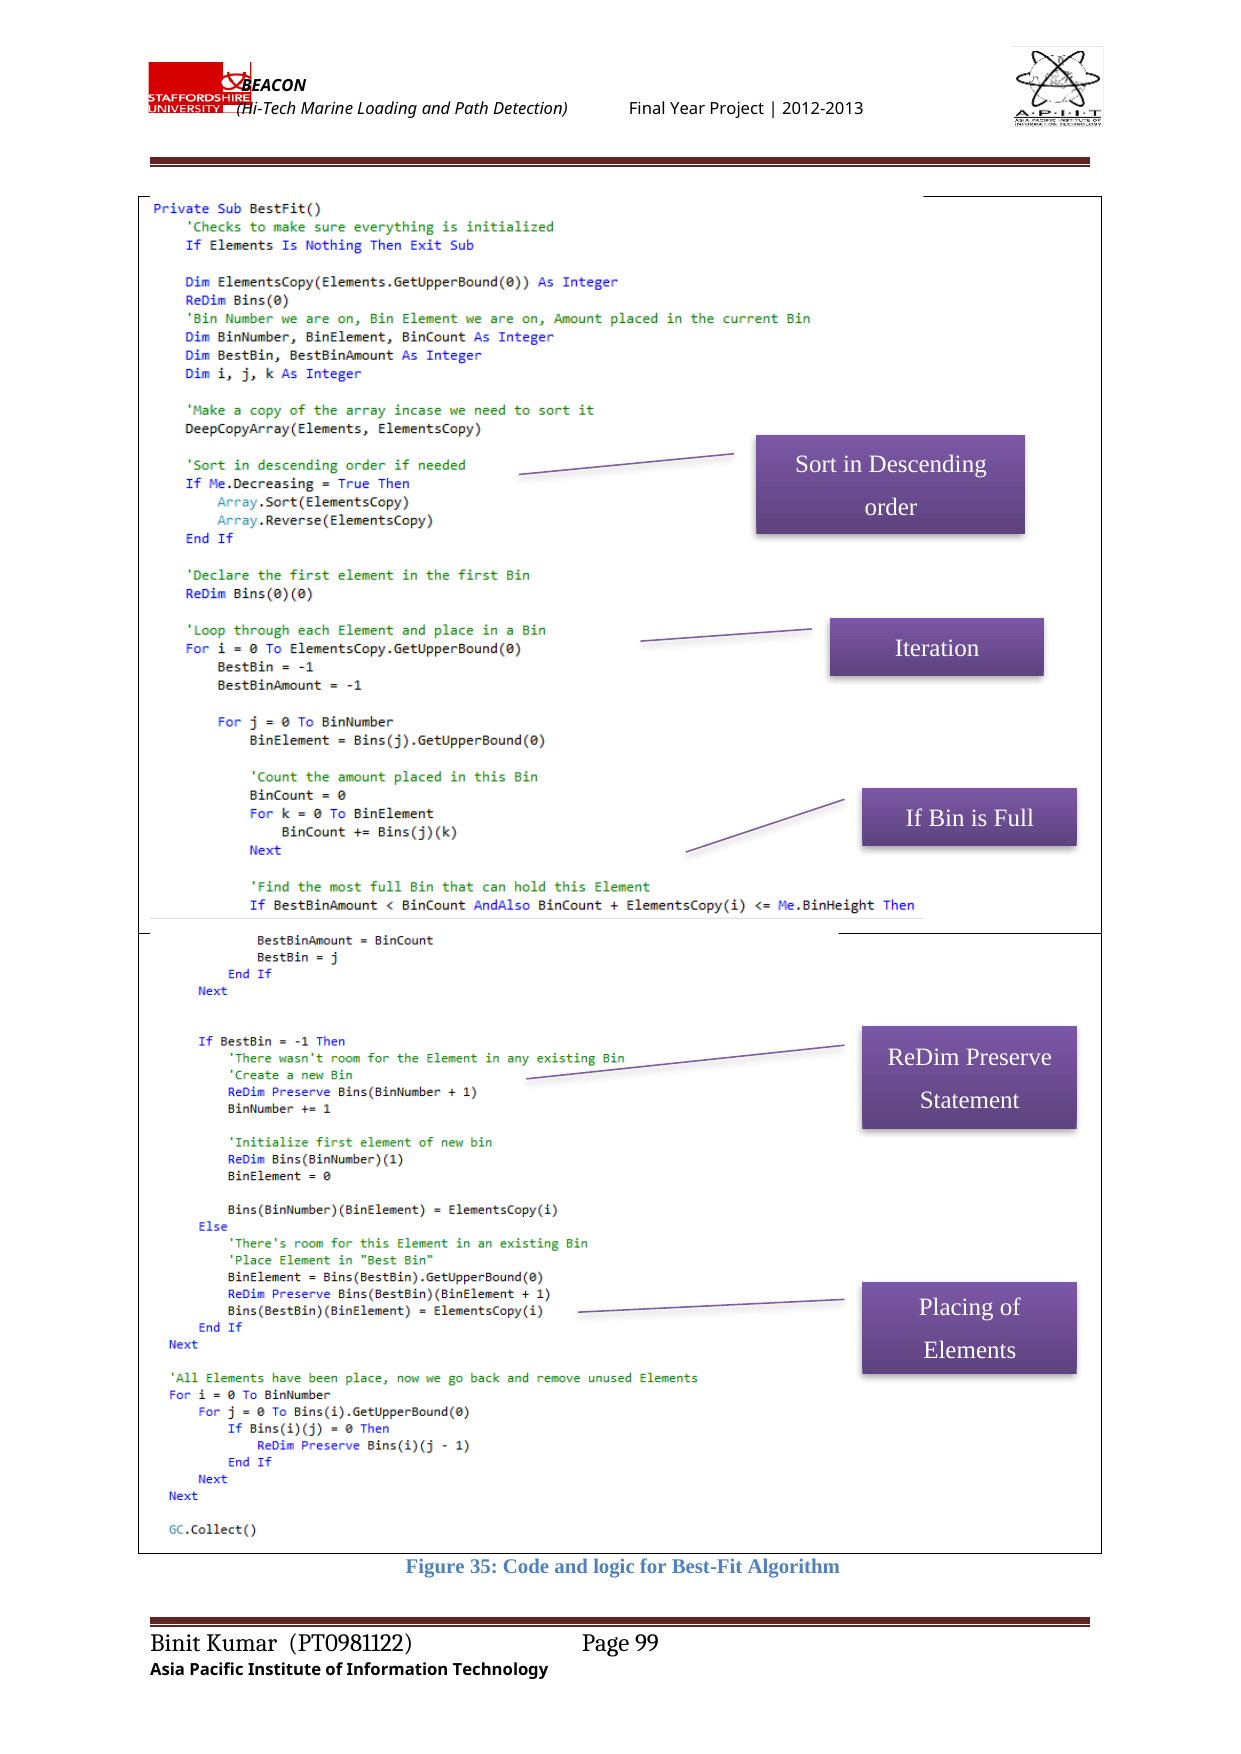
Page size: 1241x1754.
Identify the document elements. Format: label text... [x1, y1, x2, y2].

picture [150, 933, 839, 1539]
table_cell [139, 934, 1101, 1553]
picture [1012, 46, 1104, 127]
table_header [139, 197, 1101, 933]
picture [148, 62, 252, 113]
picture [150, 196, 924, 919]
